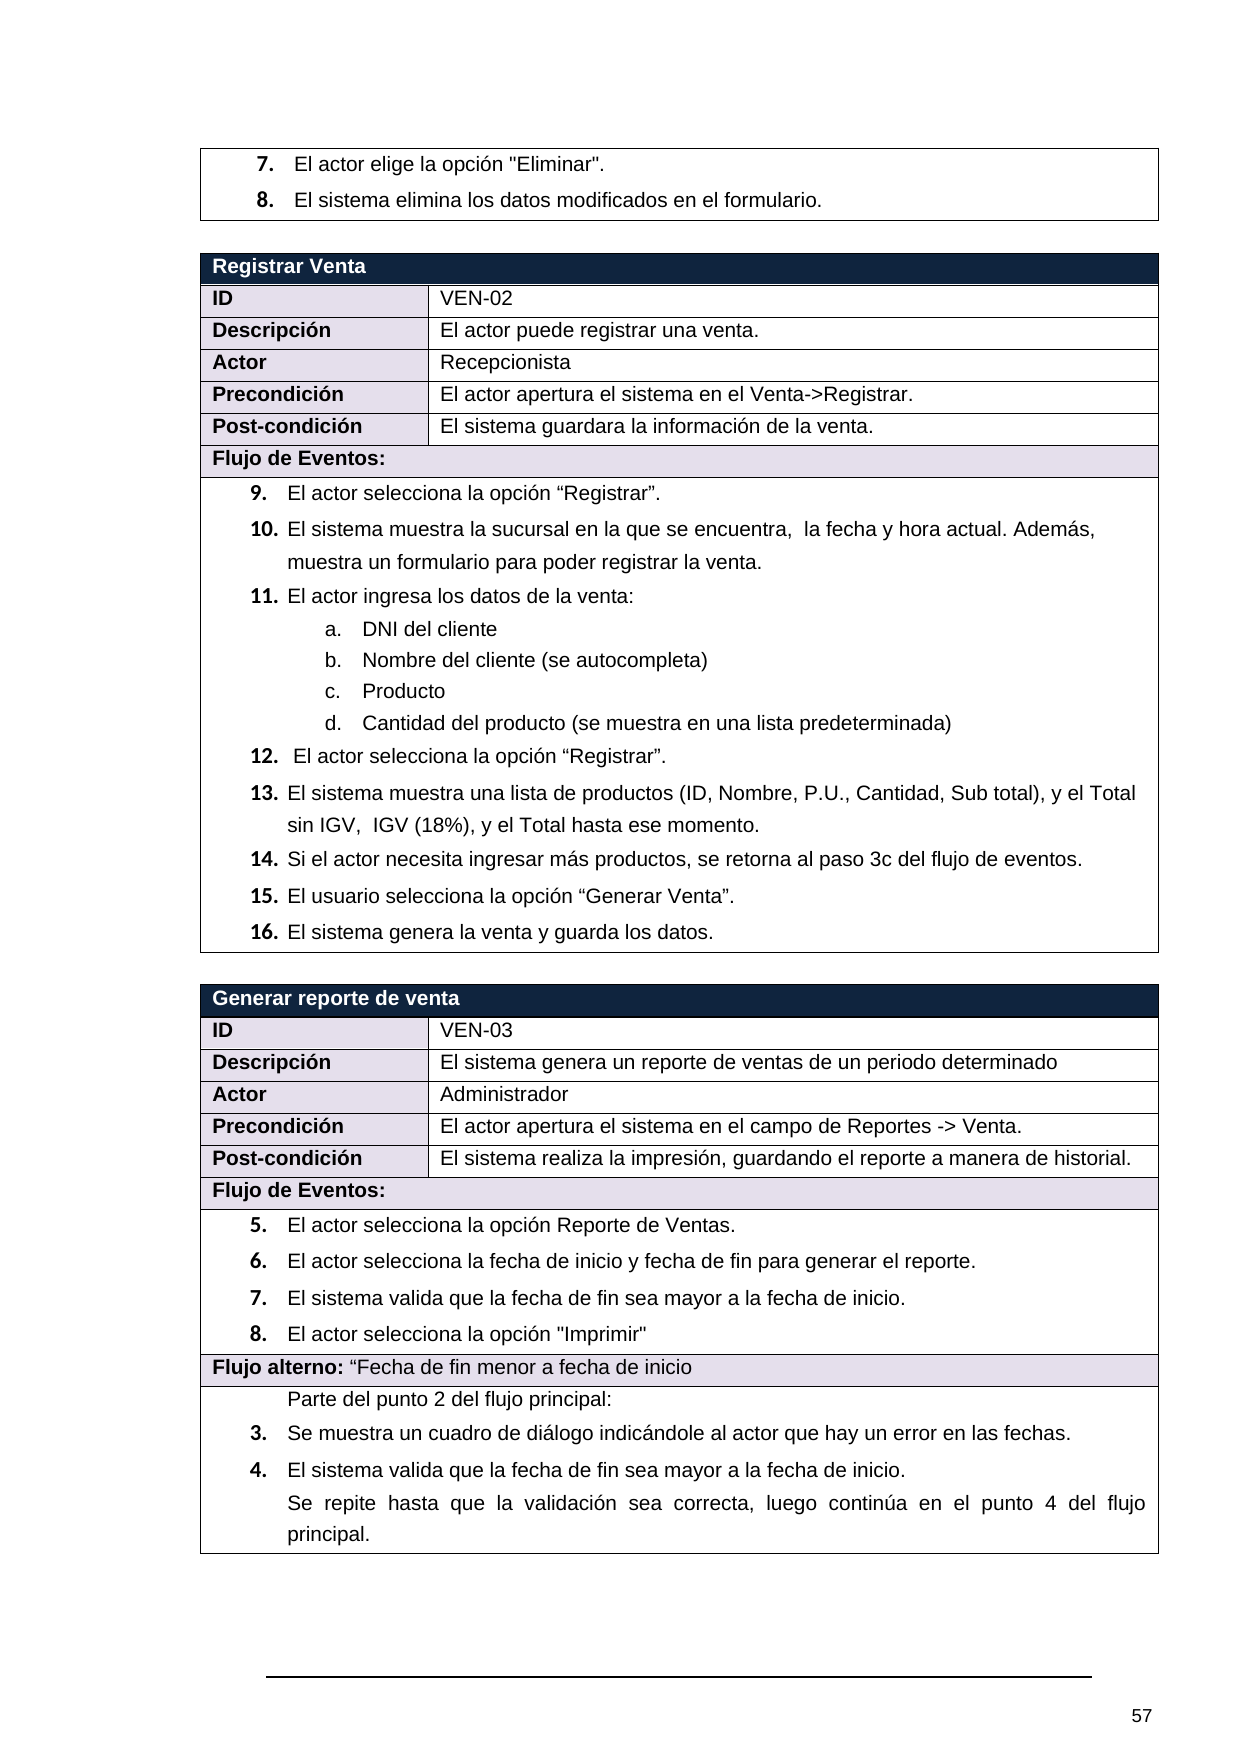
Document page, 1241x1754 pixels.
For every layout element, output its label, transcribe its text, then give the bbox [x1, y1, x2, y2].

table_cell El actor puede registrar una venta. [429, 318, 1158, 349]
table_cell El sistema genera un reporte de ventas de un periodo determinado [429, 1050, 1158, 1081]
table_cell Flujo de Eventos: [201, 1178, 1158, 1209]
table_cell Flujo de Eventos: [201, 446, 1158, 477]
table_cell Actor [201, 350, 428, 381]
table_cell ID [201, 286, 428, 317]
table_header Generar reporte de venta [201, 985, 1158, 1016]
table_cell Parte del punto 2 del flujo principal: Se muestra un cuadro de diálogo indicándole al actor que hay un error en las fechas. El sistema valida que la fecha de fin sea mayor a la fecha de inicio. Se repite hasta que la validación sea correcta, luego continúa en el punto 4 del flujo principal. [201, 1387, 1158, 1553]
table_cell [201, 149, 1158, 220]
table_cell El sistema realiza la impresión, guardando el reporte a manera de historial. [429, 1146, 1158, 1177]
table_cell El sistema guardara la información de la venta. [429, 414, 1158, 445]
table_cell ID [201, 1018, 428, 1048]
table_cell Post-condición [201, 414, 428, 445]
table_cell VEN-02 [429, 286, 1158, 317]
table_cell El actor selecciona la opción “Registrar”. El sistema muestra la sucursal en la que se encuentra, la fecha y hora actual. Además, muestra un formulario para poder registrar la venta. El actor ingresa los datos de la venta: DNI del cliente Nombre del cliente (se autocompleta) Producto Cantidad del producto (se muestra en una lista predeterminada) El actor selecciona la opción “Registrar”. El sistema muestra una lista de productos (ID, Nombre, P.U., Cantidad, Sub total), y el Total sin IGV, IGV (18%), y el Total hasta ese momento. Si el actor necesita ingresar más productos, se retorna al paso 3c del flujo de eventos. El usuario selecciona la opción “Generar Venta”. El sistema genera la venta y guarda los datos. [201, 478, 1158, 952]
table_cell Flujo alterno: “Fecha de fin menor a fecha de inicio [201, 1355, 1158, 1386]
table_cell Descripción [201, 1050, 428, 1081]
table_cell El actor selecciona la opción Reporte de Ventas. El actor selecciona la fecha de inicio y fecha de fin para generar el reporte. El sistema valida que la fecha de fin sea mayor a la fecha de inicio. El actor selecciona la opción "Imprimir" [201, 1210, 1158, 1354]
table_cell El actor apertura el sistema en el Venta->Registrar. [429, 382, 1158, 413]
table_cell Precondición [201, 382, 428, 413]
table_cell Administrador [429, 1082, 1158, 1113]
table_cell Precondición [201, 1114, 428, 1145]
table_cell Recepcionista [429, 350, 1158, 381]
table_cell VEN-03 [429, 1018, 1158, 1048]
table_cell Actor [201, 1082, 428, 1113]
table_header Registrar Venta [201, 254, 1158, 284]
table_cell Descripción [201, 318, 428, 349]
table_cell Post-condición [201, 1146, 428, 1177]
table_cell El actor apertura el sistema en el campo de Reportes -> Venta. [429, 1114, 1158, 1145]
